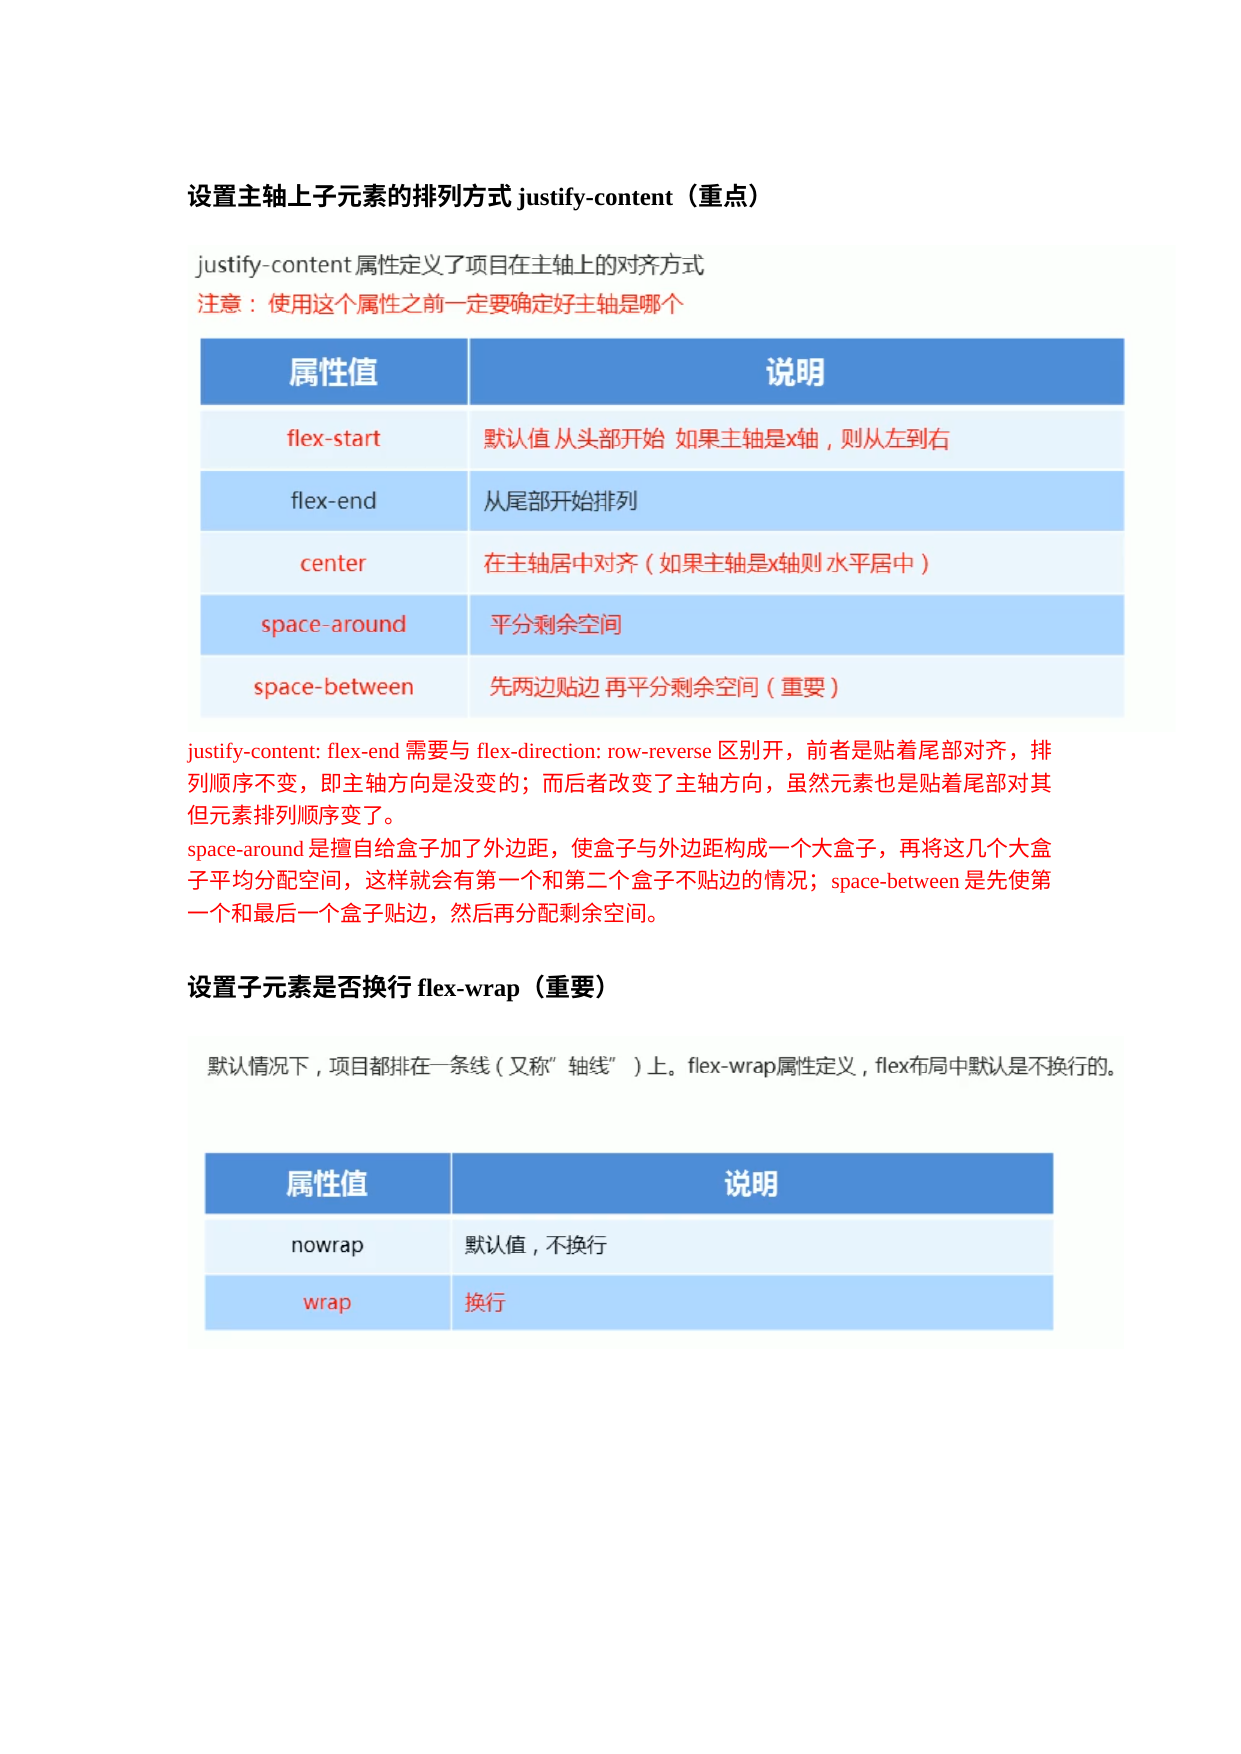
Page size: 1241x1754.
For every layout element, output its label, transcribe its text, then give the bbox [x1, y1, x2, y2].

subtitle 设置主轴上子元素的排列方式justify-content（重点） [187, 162, 1053, 227]
subtitle 设置子元素是否换行flex-wrap（重要） [187, 953, 1053, 1018]
picture [187, 245, 1176, 732]
text space-around是擅自给盒子加了外边距，使盒子与外边距构成一个大盒子，再将这几个大盒子平均分配空间，这样就会有第一个和第二个盒子不贴边的情况；space-between是先使第一个和最后一个盒子贴边，然后再分配剩余空间。 [187, 831, 1053, 928]
picture [187, 1036, 1124, 1349]
text justify-content: flex-end需要与flex-direction: row-reverse区别开，前者是贴着尾部对齐，排列顺序不变，即主轴方向是没变的；而后者改变了主轴方向，虽然元素也是贴着尾部对其，但元素排列顺序变了。 [187, 733, 1053, 831]
